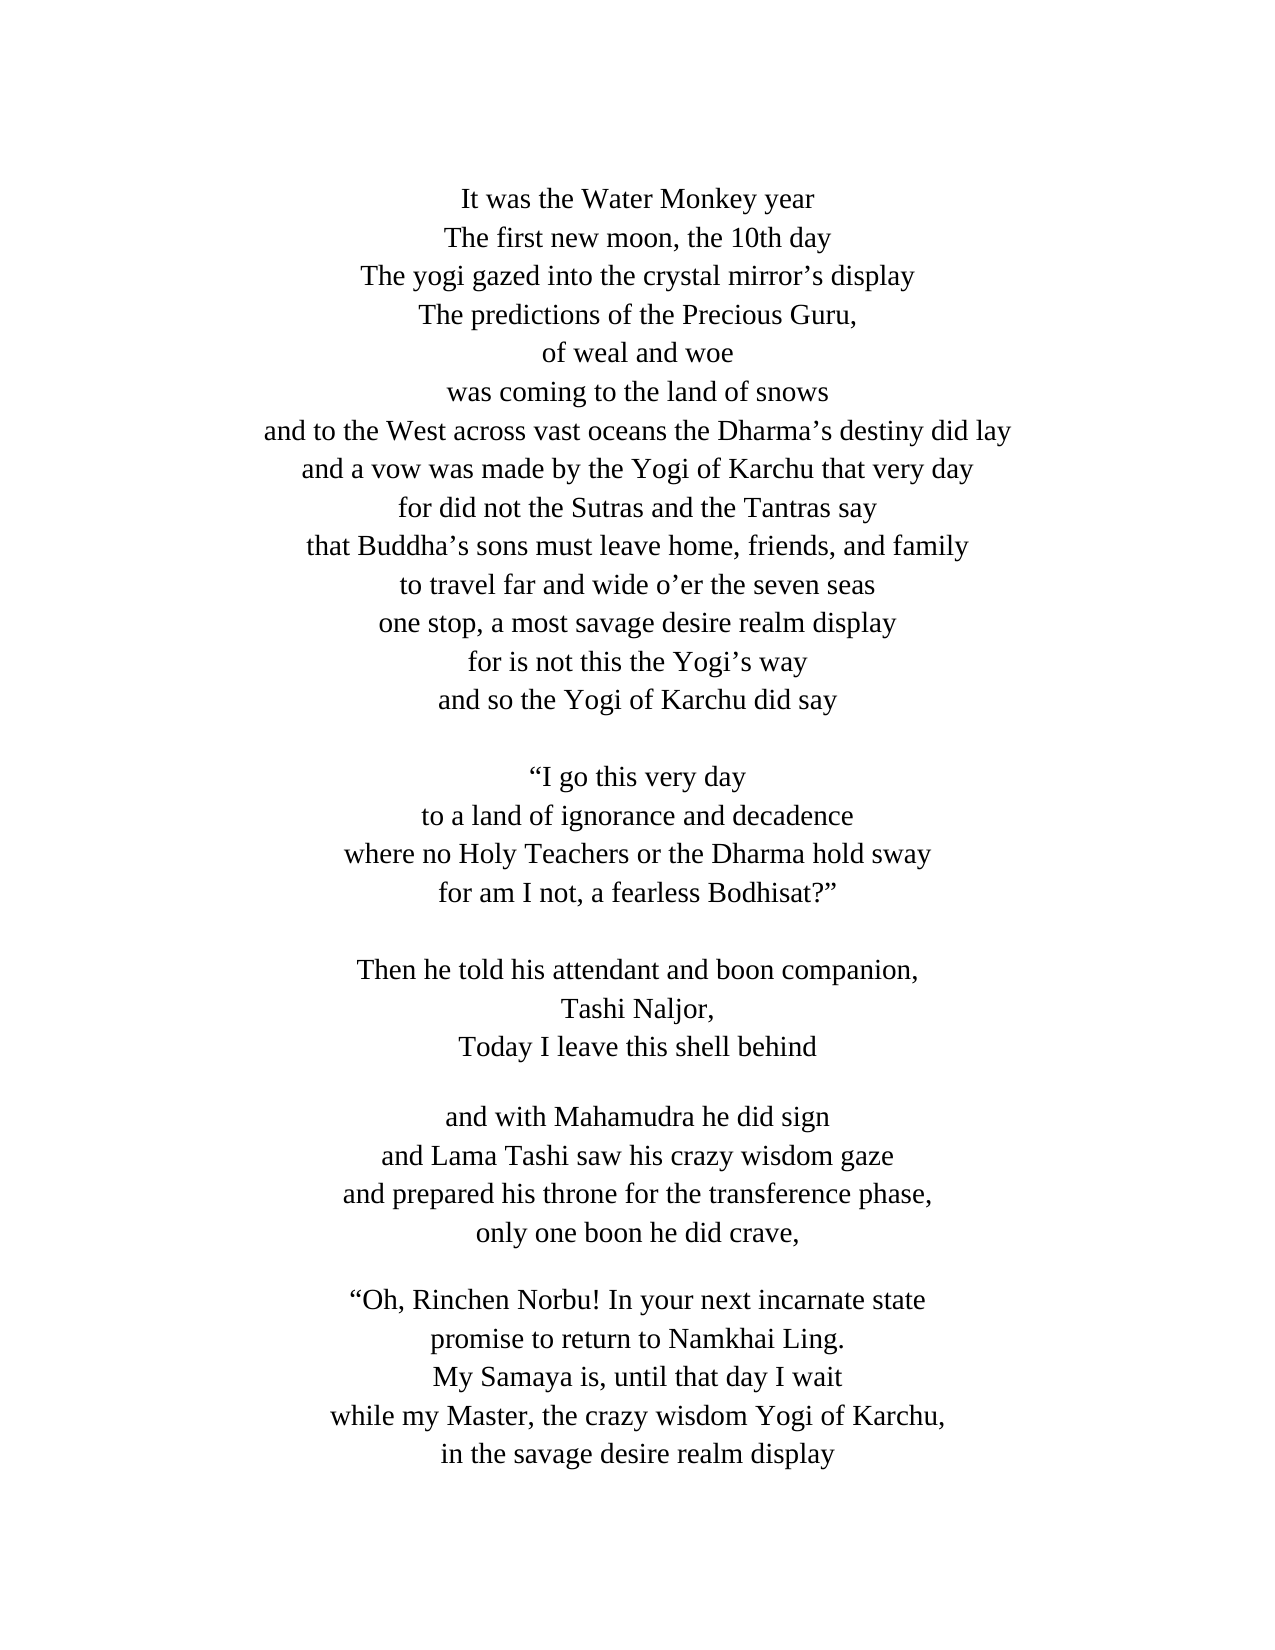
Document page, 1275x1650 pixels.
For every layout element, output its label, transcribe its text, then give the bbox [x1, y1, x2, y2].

text where no Holy Teachers or the Dharma hold sway [150, 837, 1125, 870]
text and prepared his throne for the transference phase, [150, 1176, 1125, 1210]
text It was the Water Monkey year [150, 181, 1125, 215]
text one stop, a most savage desire realm display [150, 605, 1125, 639]
text while my Master, the crazy wisdom Yogi of Karchu, [150, 1398, 1125, 1432]
text “I go this very day [150, 759, 1125, 793]
text Then he told his attendant and boon companion, [150, 952, 1125, 986]
text and so the Yogi of Karchu did say [150, 682, 1125, 716]
text for am I not, a fearless Bodhisat?” [150, 875, 1125, 909]
text for did not the Sutras and the Tantras say [150, 490, 1125, 523]
text that Buddha’s sons must leave home, friends, and family [150, 528, 1125, 562]
text The predictions of the Precious Guru, [150, 297, 1125, 331]
text “Oh, Rinchen Norbu! In your next incarnate state [150, 1282, 1125, 1316]
text My Samaya is, until that day I wait [150, 1359, 1125, 1393]
text The yogi gazed into the crystal mirror’s display [150, 258, 1125, 292]
text only one boon he did crave, [150, 1215, 1125, 1278]
text of weal and woe [150, 336, 1125, 369]
text Today I leave this shell behind [150, 1029, 1125, 1063]
text in the savage desire realm display [150, 1437, 1125, 1470]
text to travel far and wide o’er the seven seas [150, 567, 1125, 600]
text and a vow was made by the Yogi of Karchu that very day [150, 451, 1125, 485]
text was coming to the land of snows [150, 374, 1125, 408]
text for is not this the Yogi’s way [150, 644, 1125, 677]
text promise to return to Namkhai Ling. [150, 1321, 1125, 1354]
text to a land of ignorance and decadence [150, 798, 1125, 832]
text Tashi Naljor, [150, 991, 1125, 1024]
text The first new moon, the 10th day [150, 220, 1125, 253]
text and Lama Tashi saw his crazy wisdom gaze [150, 1138, 1125, 1171]
text and with Mahamudra he did sign [150, 1099, 1125, 1133]
text and to the West across vast oceans the Dharma’s destiny did lay [150, 413, 1125, 446]
